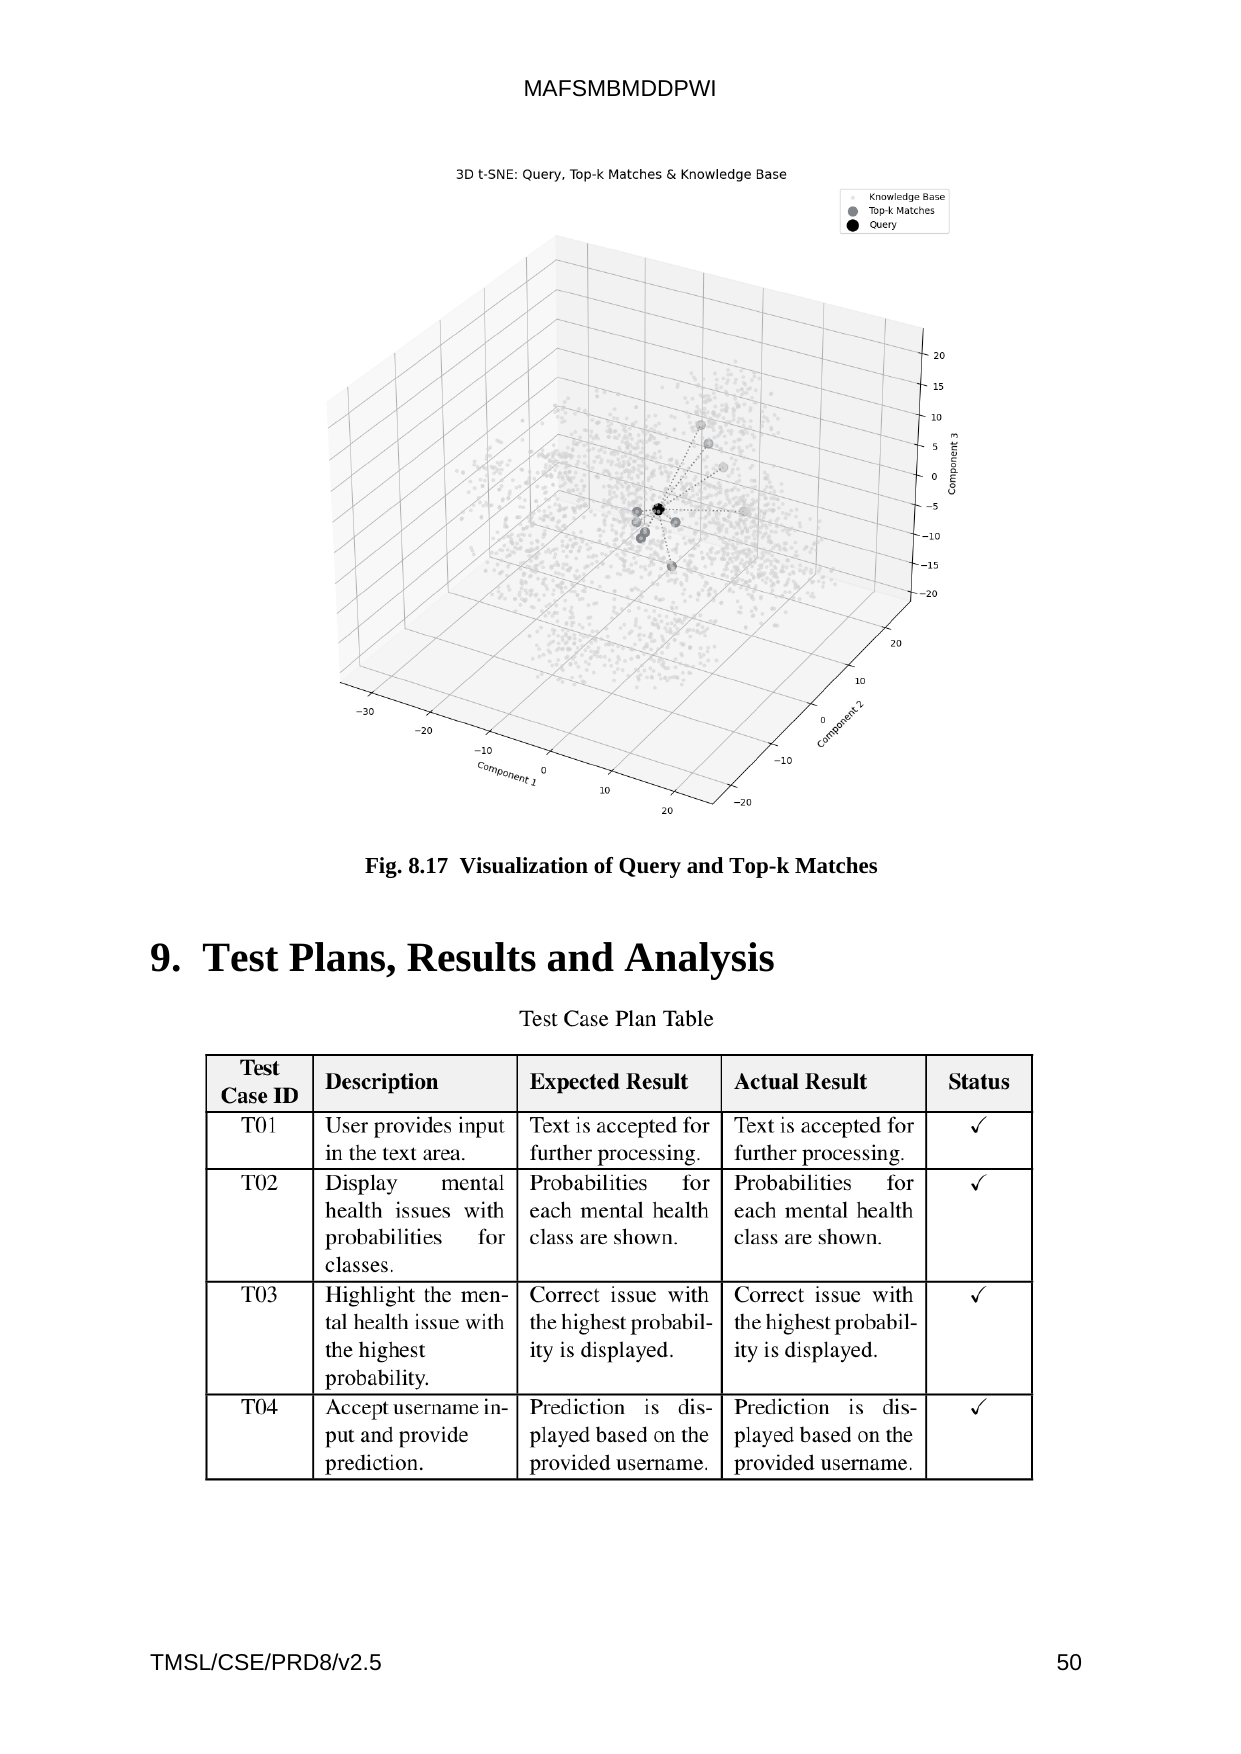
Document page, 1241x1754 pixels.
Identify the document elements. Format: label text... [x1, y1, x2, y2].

picture [283, 162, 959, 852]
picture [205, 1005, 1038, 1482]
table_header [152, 995, 1091, 1492]
table_header Fig. 8.17 Visualization of Query and Top-k Matches [152, 152, 1091, 889]
subtitle 9. Test Plans, Results and Analysis [150, 932, 1090, 980]
